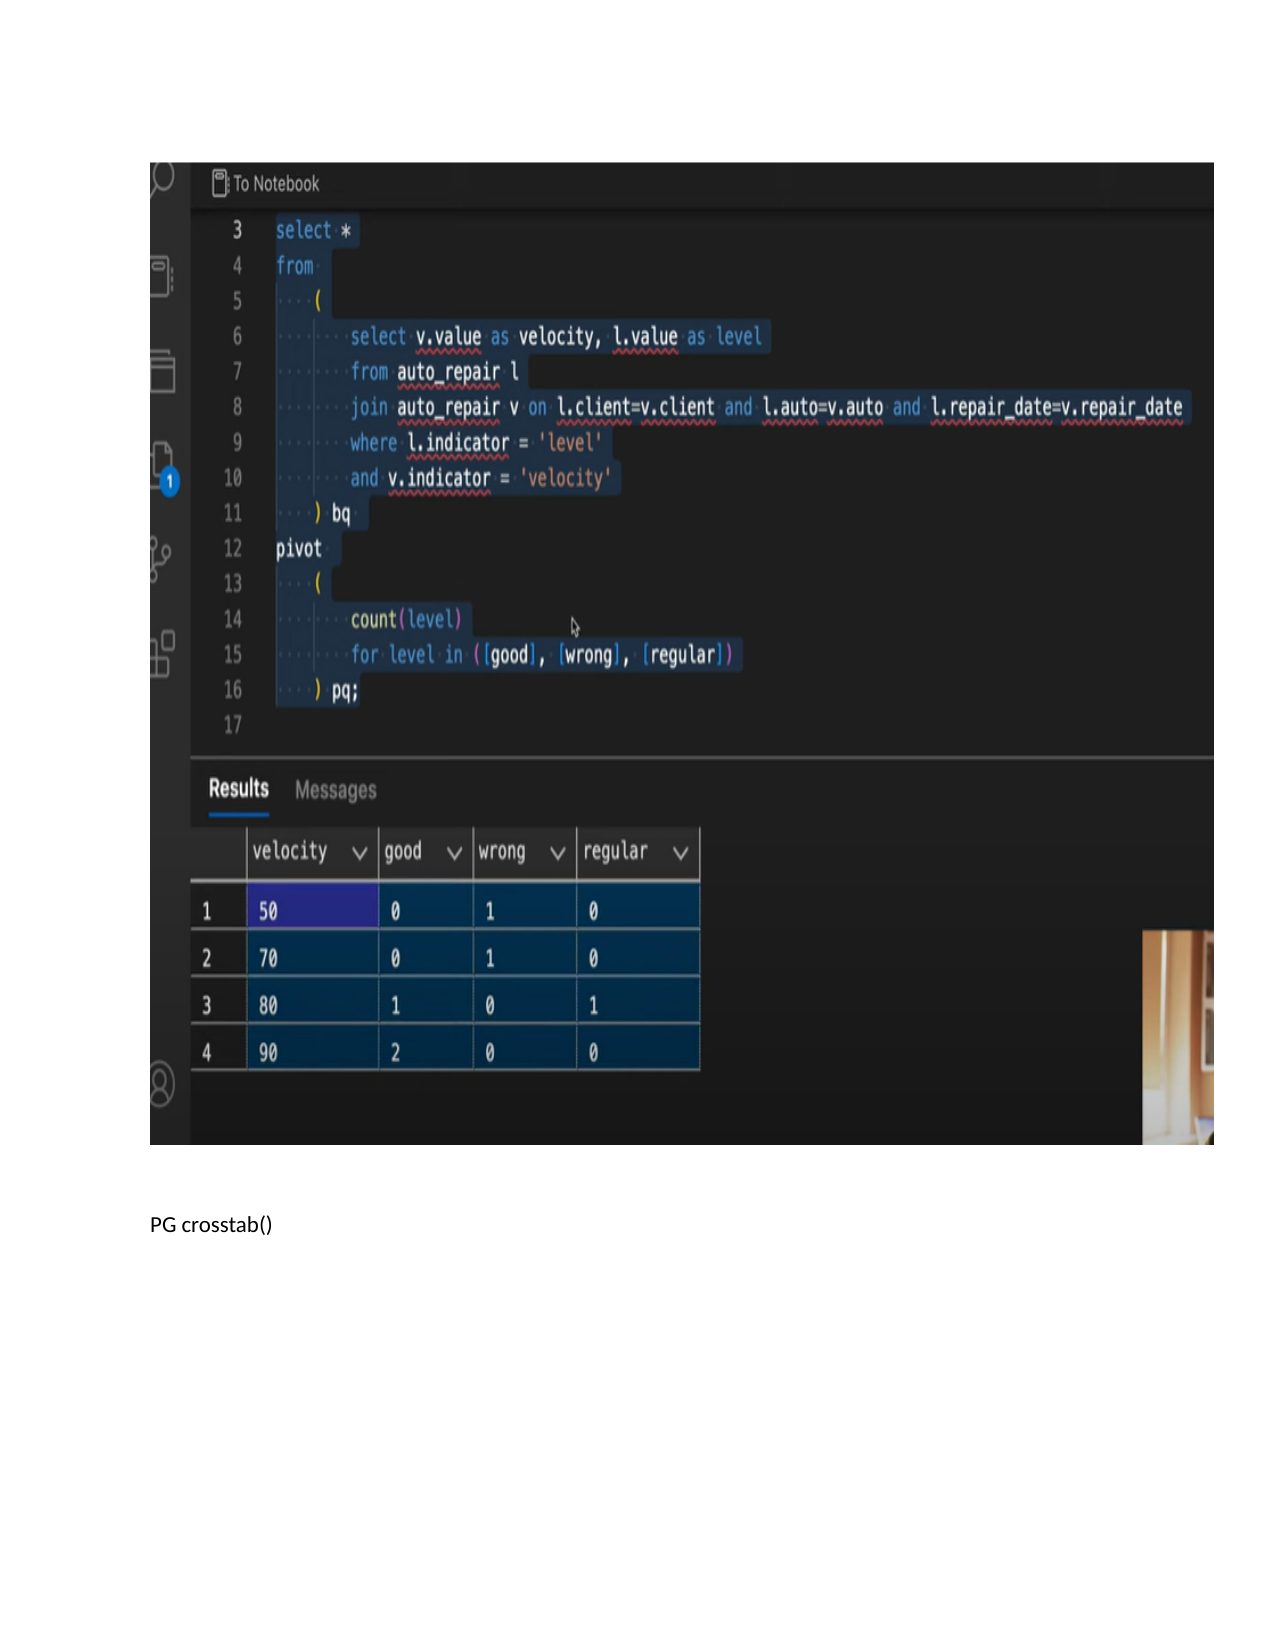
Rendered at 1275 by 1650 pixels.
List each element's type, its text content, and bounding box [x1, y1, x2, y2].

text PG crosstab() [150, 1210, 1125, 1238]
picture [150, 150, 1214, 1145]
